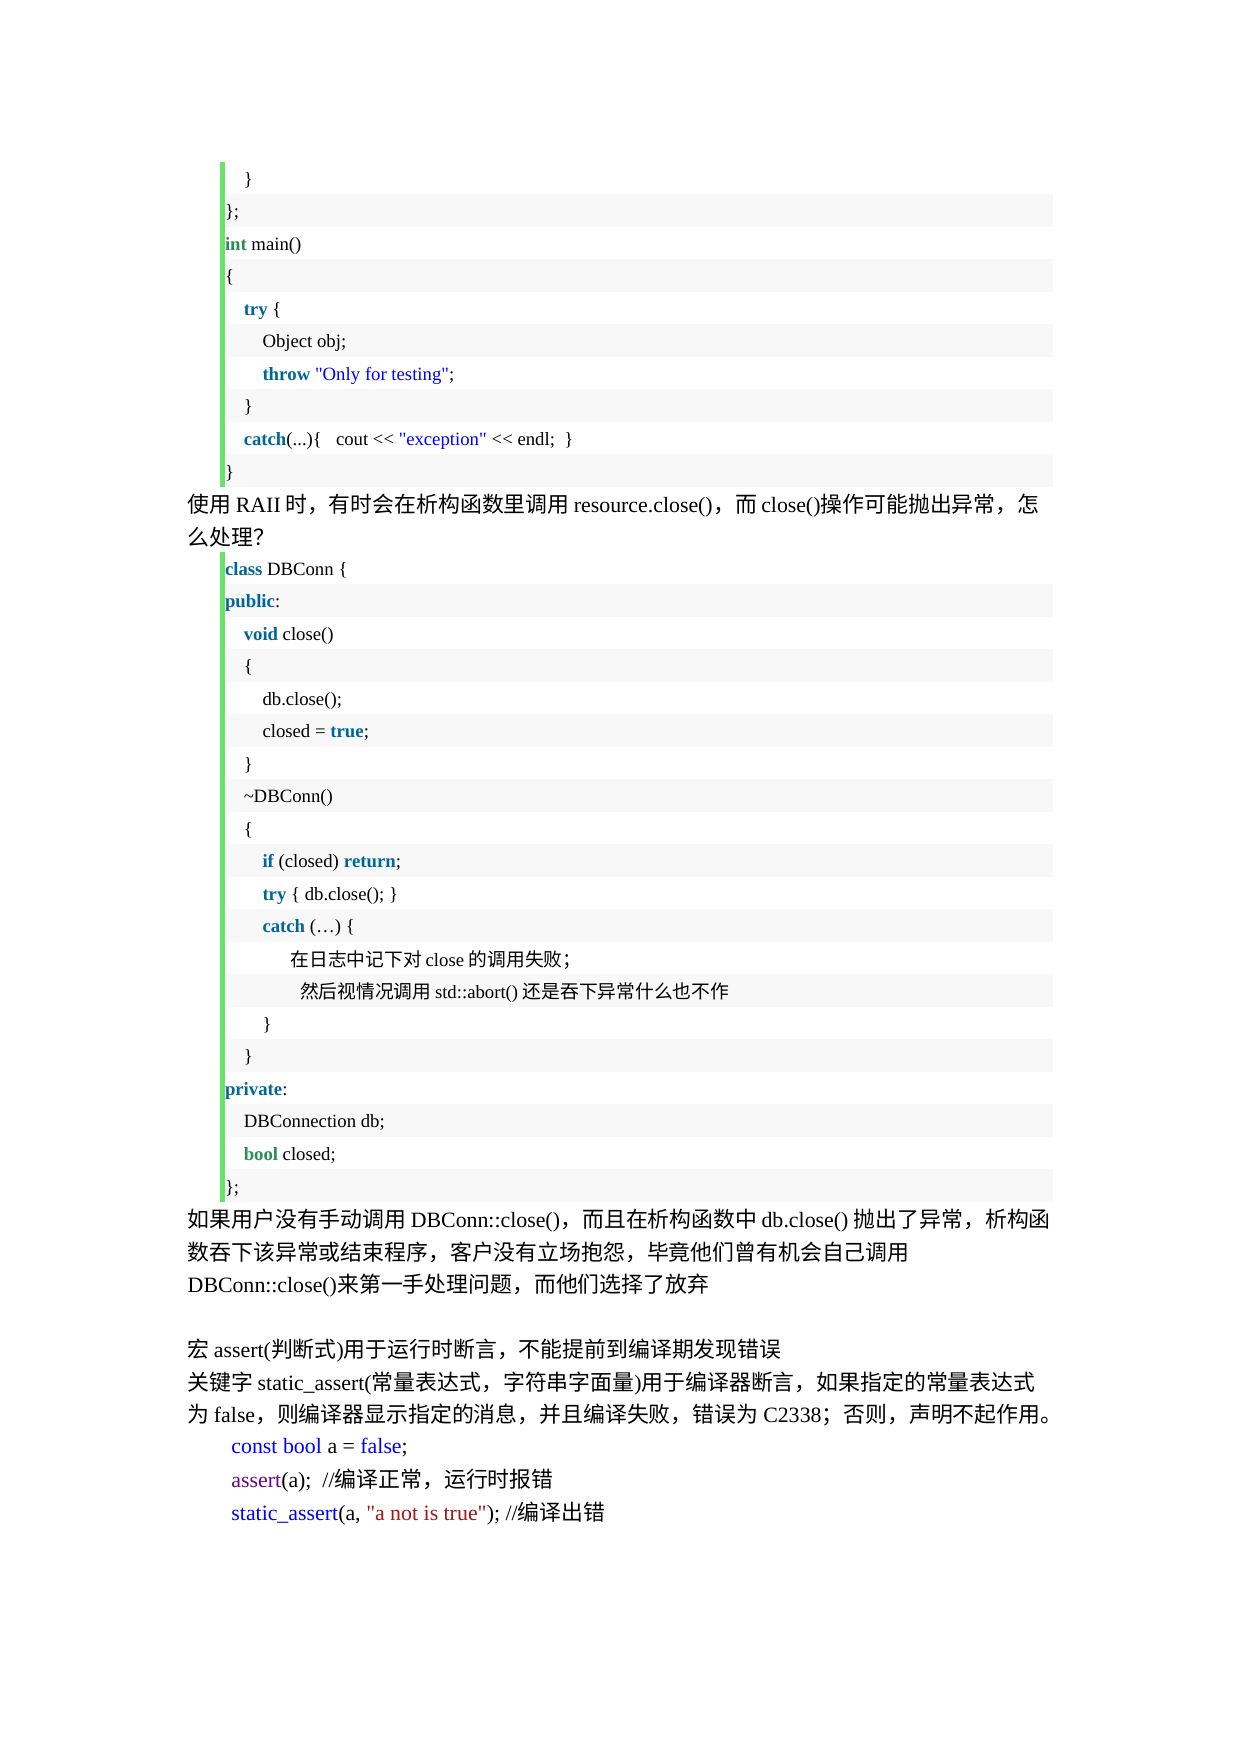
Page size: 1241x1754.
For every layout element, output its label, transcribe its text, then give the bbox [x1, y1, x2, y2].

text } [225, 389, 1053, 422]
text Object obj; [225, 324, 1053, 357]
text catch (…) { [225, 909, 1053, 942]
text if (closed) return; [225, 844, 1053, 877]
text 在日志中记下对close 的调用失败； [225, 942, 1053, 974]
text 使用RAII时，有时会在析构函数里调用resource.close()，而close()操作可能抛出异常，怎么处理？ [187, 487, 1053, 552]
text } [225, 1007, 1053, 1039]
text }; [225, 194, 1053, 227]
text ~DBConn() [225, 779, 1053, 812]
text const bool a = false; [187, 1429, 1053, 1462]
text 宏assert(判断式)用于运行时断言，不能提前到编译期发现错误 [187, 1332, 1053, 1364]
text closed = true; [225, 714, 1053, 747]
text throw "Only for testing"; [225, 357, 1053, 389]
text catch(...){ cout << "exception" << endl; } [225, 422, 1053, 454]
text } [225, 1039, 1053, 1072]
text DBConnection db; [225, 1104, 1053, 1137]
text bool closed; [225, 1137, 1053, 1169]
text void close() [225, 617, 1053, 649]
text try { [225, 292, 1053, 324]
text int main() [225, 227, 1053, 259]
text { [225, 259, 1053, 292]
text { [225, 812, 1053, 844]
text private: [225, 1072, 1053, 1104]
text class DBConn { [225, 552, 1053, 584]
text }; [225, 1169, 1053, 1202]
text { [225, 649, 1053, 682]
text static_assert(a, "a not is true"); //编译出错 [187, 1494, 1053, 1527]
text 关键字static_assert(常量表达式，字符串字面量)用于编译器断言，如果指定的常量表达式为false，则编译器显示指定的消息，并且编译失败，错误为 C2338；否则，声明不起作用。 [187, 1364, 1053, 1429]
text } [225, 162, 1053, 194]
text } [225, 747, 1053, 779]
text } [225, 454, 1053, 487]
text 如果用户没有手动调用DBConn::close()，而且在析构函数中db.close() 抛出了异常，析构函数吞下该异常或结束程序，客户没有立场抱怨，毕竟他们曾有机会自己调用DBConn::close()来第一手处理问题，而他们选择了放弃 [187, 1202, 1053, 1299]
text public: [225, 584, 1053, 617]
text assert(a); //编译正常，运行时报错 [187, 1462, 1053, 1494]
text db.close(); [225, 682, 1053, 714]
text try { db.close(); } [225, 877, 1053, 909]
text 然后视情况调用std::abort() 还是吞下异常什么也不作 [225, 974, 1053, 1007]
